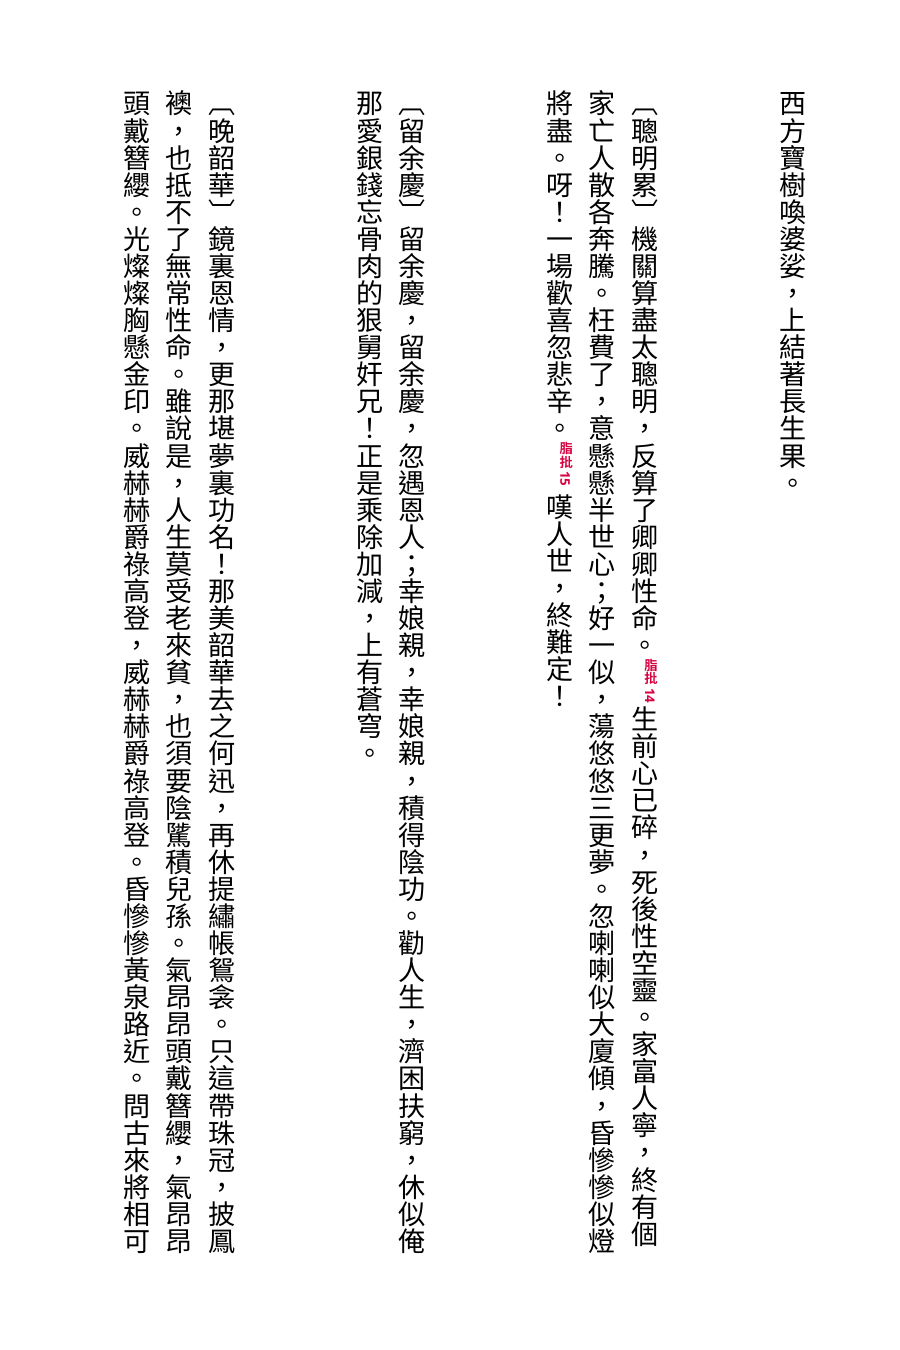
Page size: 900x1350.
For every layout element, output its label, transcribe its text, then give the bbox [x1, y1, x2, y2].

text 〔晚韶華〕鏡裏恩情，更那堪夢裏功名！那美韶華去之何迅，再休提繡帳鴛衾。只這帶珠冠，披鳳襖，也抵不了無常性命。雖說是，人生莫受老來貧，也須要陰騭積兒孫。氣昂昂頭戴簪纓，氣昂昂頭戴簪纓。光燦燦胸懸金印。威赫赫爵祿高登，威赫赫爵祿高登。昏慘慘黃泉路近。問古來將相可還存？也只是，虛名兒與後人欽敬。 [117, 90, 281, 1260]
text 〔聰明累〕機關算盡太聰明，反算了卿卿性命。脂批14生前心已碎，死後性空靈。家富人寧，終有個家亡人散各奔騰。枉費了，意懸懸半世心；好一似，蕩悠悠三更夢。忽喇喇似大廈傾，昏慘慘似燈將盡。呀！一場歡喜忽悲辛。脂批15 嘆人世，終難定！ [498, 90, 704, 1260]
text 〔虛花悟〕將那三春看破，桃紅柳綠待如何？把這韶華打滅，覓那清淡天和。說甚麽，天上夭桃盛，雲中杏蕊多。到頭來，誰把秋挨過？則看那，白楊村裏人嗚咽，青楓林下鬼吟哦。更兼著，連天衰草遮墳墓。這的是，昨貧今富人勞碌，春榮秋謝花折磨。似這般，生關死劫誰能躲？聞說道，西方寶樹喚婆娑，上結著長生果。 [731, 90, 810, 1260]
text 〔留余慶〕留余慶，留余慶，忽遇恩人；幸娘親，幸娘親，積得陰功。勸人生，濟困扶窮，休似俺那愛銀錢忘骨肉的狠舅奸兄！正是乘除加減，上有蒼穹。 [307, 90, 472, 1260]
